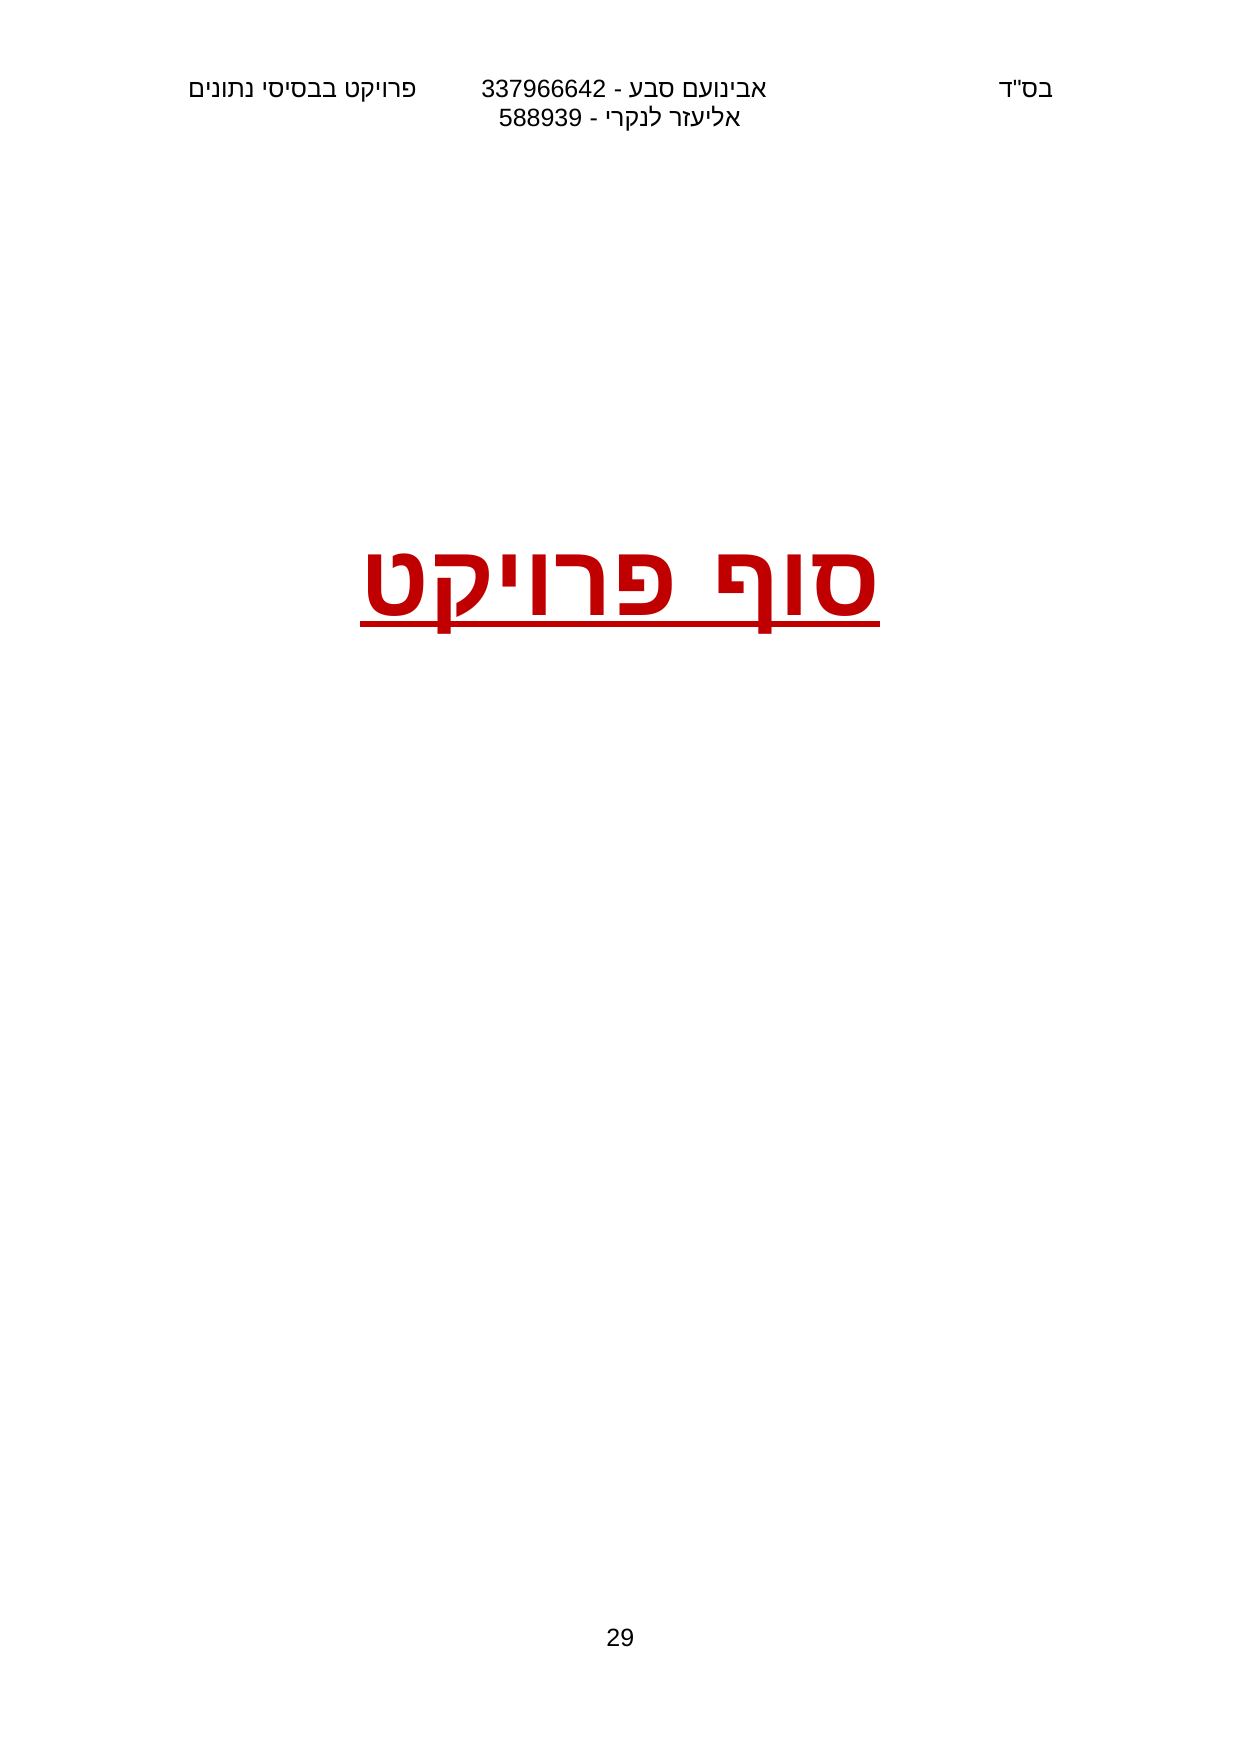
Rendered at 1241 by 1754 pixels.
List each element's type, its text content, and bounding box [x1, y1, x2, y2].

subtitle סוף פרויקט [187, 521, 1053, 636]
